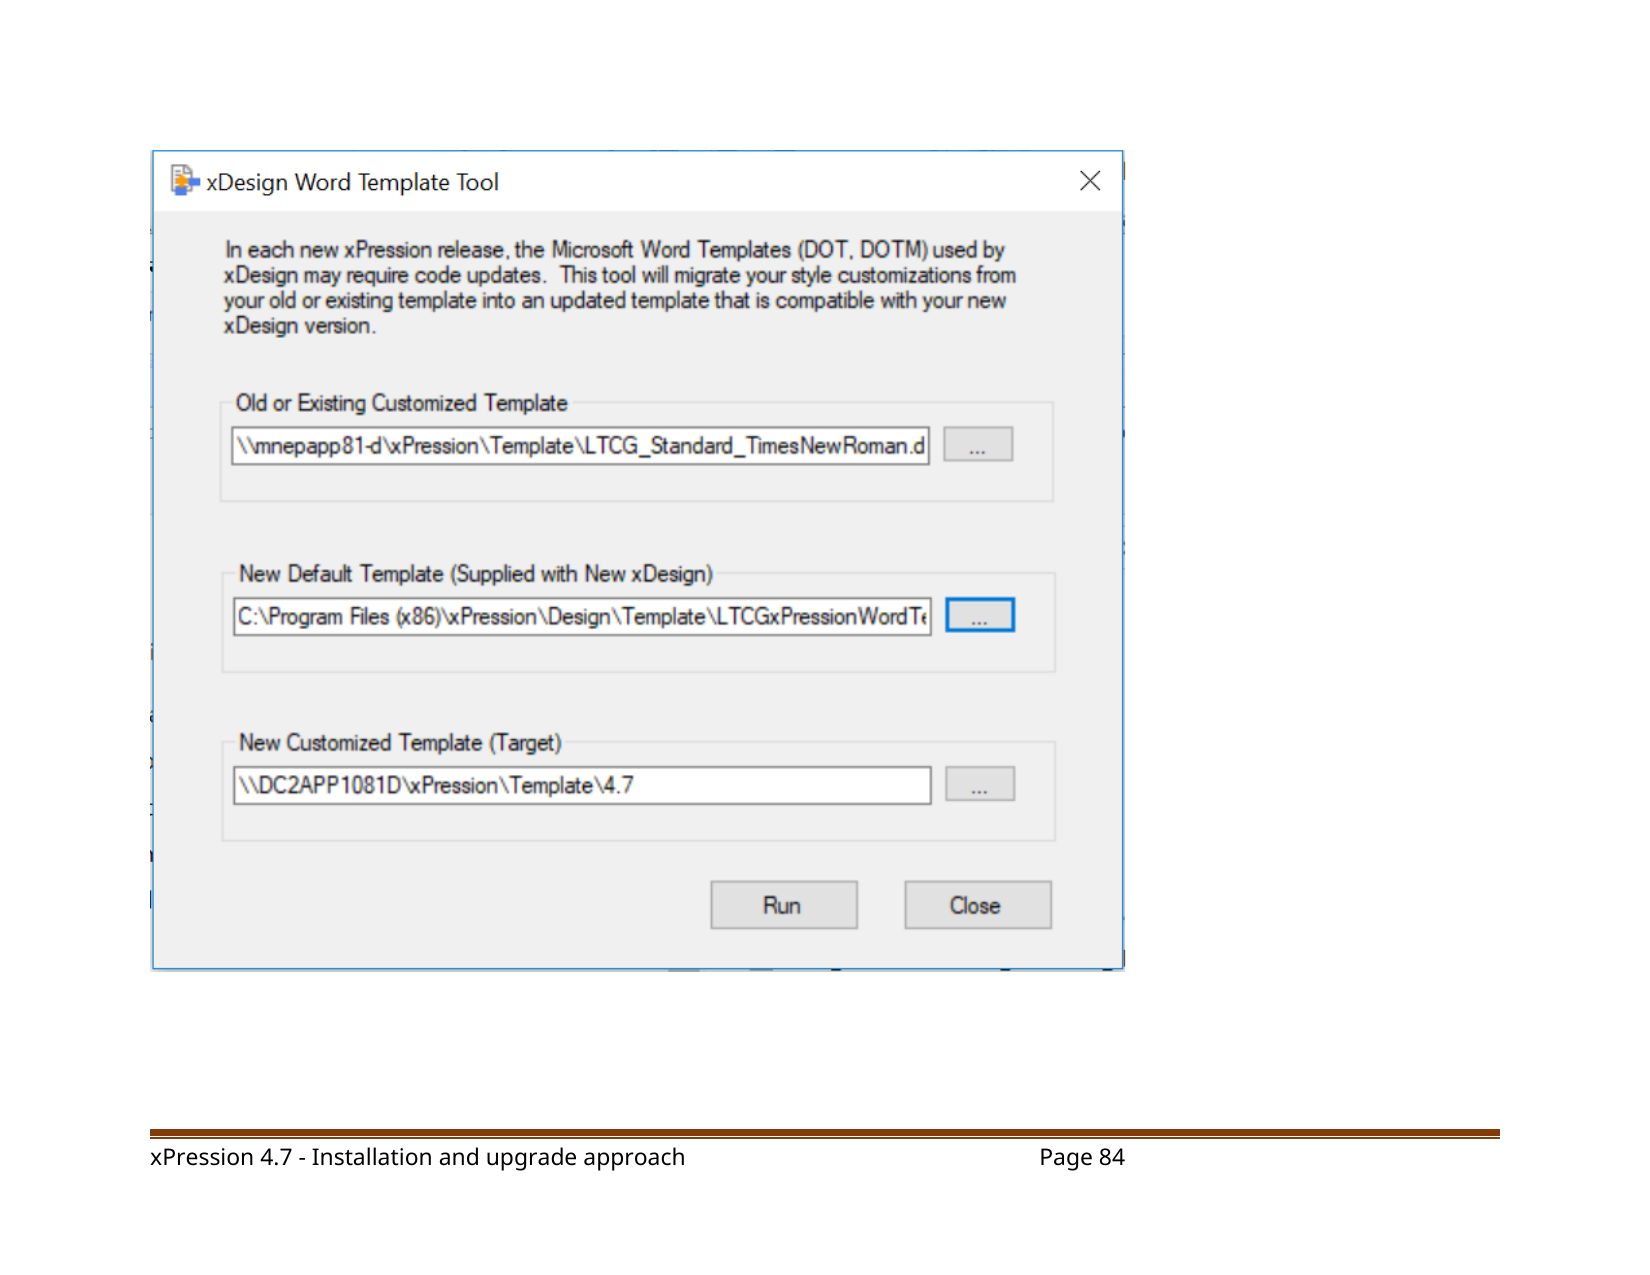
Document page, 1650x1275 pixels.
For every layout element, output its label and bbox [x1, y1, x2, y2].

picture [150, 150, 1125, 972]
